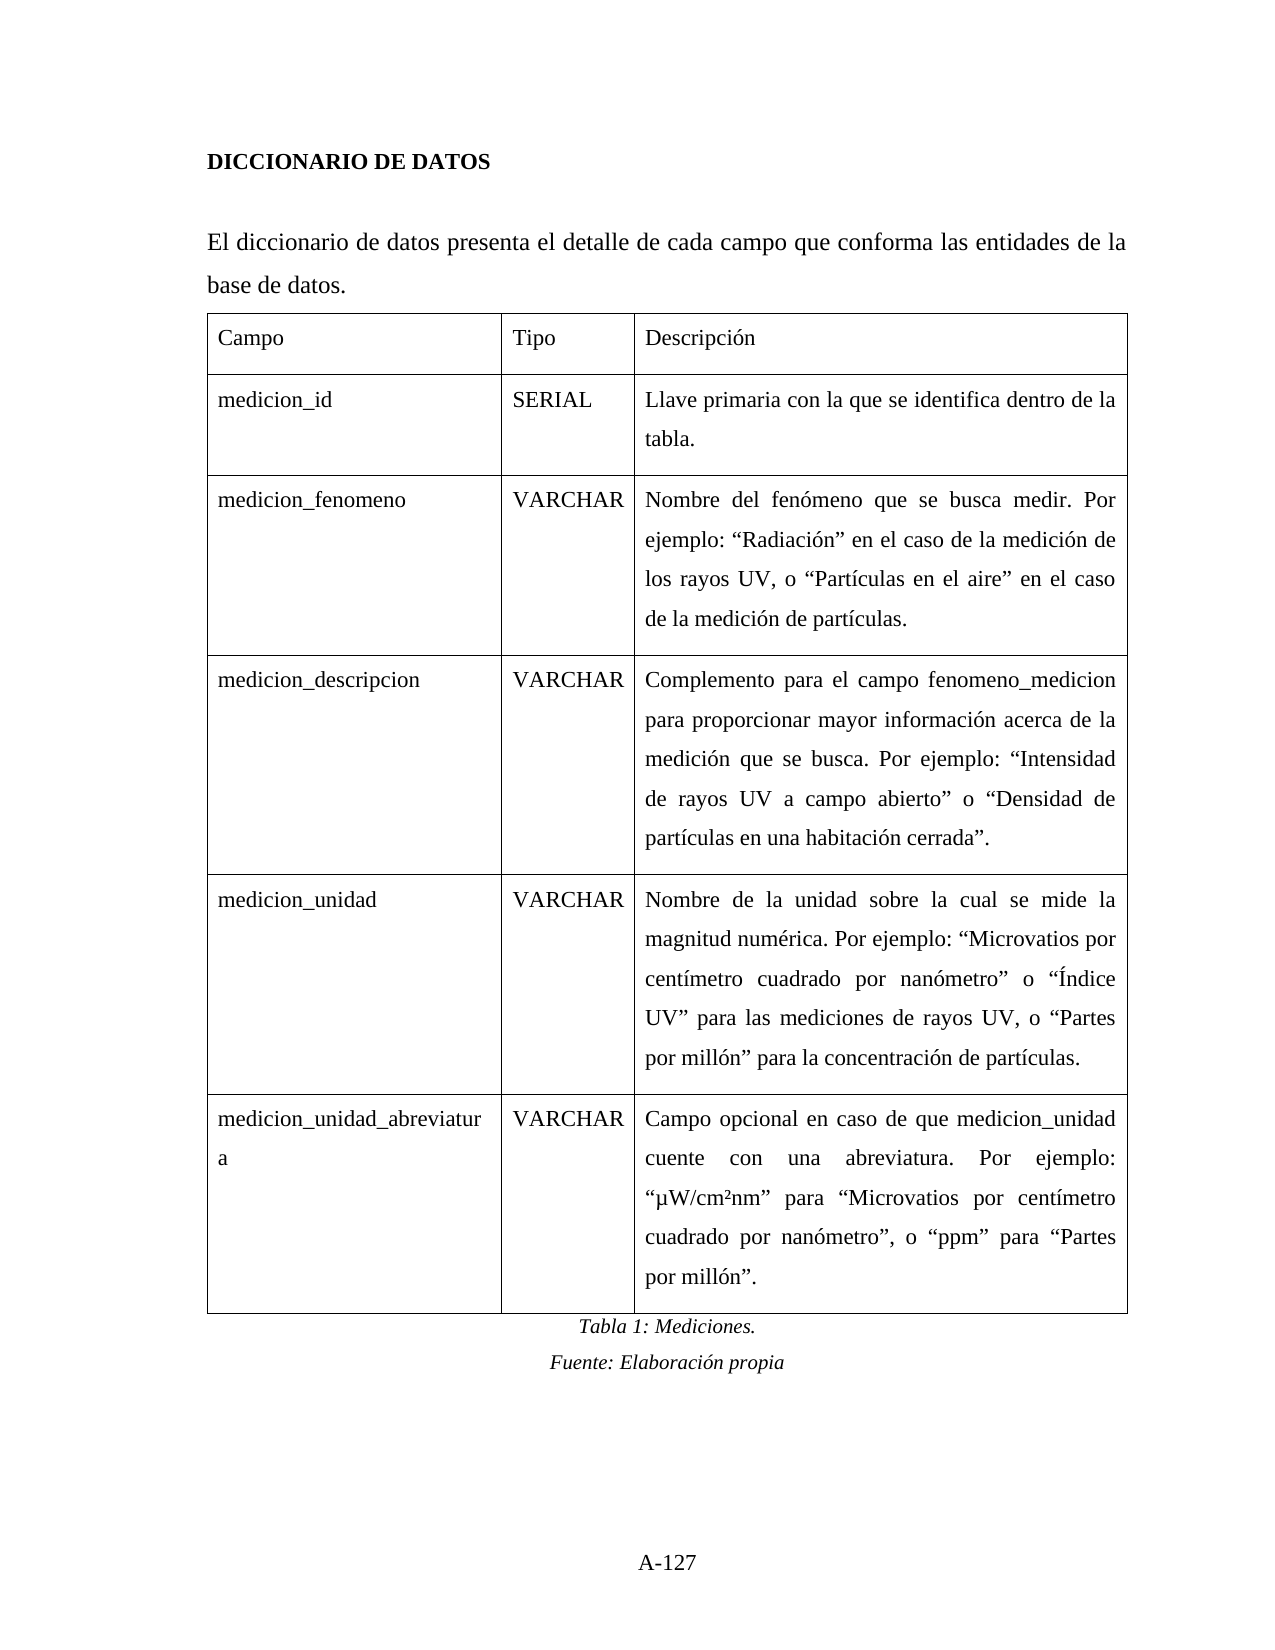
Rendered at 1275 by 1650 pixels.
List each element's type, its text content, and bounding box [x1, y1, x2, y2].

table_cell VARCHAR [502, 476, 634, 655]
table_cell Nombre del fenómeno que se busca medir. Por ejemplo: “Radiación” en el caso de la medición de los rayos UV, o “Partículas en el aire” en el caso de la medición de partículas. [635, 476, 1127, 655]
table_cell medicion_descripcion [208, 656, 501, 874]
table_cell medicion_id [208, 375, 501, 475]
text El diccionario de datos presenta el detalle de cada campo que conforma las entidades de la base de datos. [207, 227, 1127, 298]
table_cell Nombre de la unidad sobre la cual se mide la magnitud numérica. Por ejemplo: “Microvatios por centímetro cuadrado por nanómetro” o “Índice UV” para las mediciones de rayos UV, o “Partes por millón” para la concentración de partículas. [635, 875, 1127, 1093]
table_header Tipo [502, 314, 634, 374]
table_cell VARCHAR [502, 656, 634, 874]
table_cell medicion_unidad [208, 875, 501, 1093]
table_header Descripción [635, 314, 1127, 374]
table_cell medicion_fenomeno [208, 476, 501, 655]
table_cell SERIAL [502, 375, 634, 475]
table_cell medicion_unidad_abreviatura [208, 1095, 501, 1313]
table_header Campo [208, 314, 501, 374]
table_cell Complemento para el campo fenomeno_medicion para proporcionar mayor información acerca de la medición que se busca. Por ejemplo: “Intensidad de rayos UV a campo abierto” o “Densidad de partículas en una habitación cerrada”. [635, 656, 1127, 874]
text DICCIONARIO DE DATOS [207, 148, 1127, 174]
text Fuente: Elaboración propia [207, 1350, 1127, 1374]
table_cell Llave primaria con la que se identifica dentro de la tabla. [635, 375, 1127, 475]
table_cell VARCHAR [502, 1095, 634, 1313]
text Tabla 1: Mediciones. [207, 1314, 1127, 1338]
table_cell VARCHAR [502, 875, 634, 1093]
table_cell Campo opcional en caso de que medicion_unidad cuente con una abreviatura. Por ejemplo: “µW/cm²nm” para “Microvatios por centímetro cuadrado por nanómetro”, o “ppm” para “Partes por millón”. [635, 1095, 1127, 1313]
